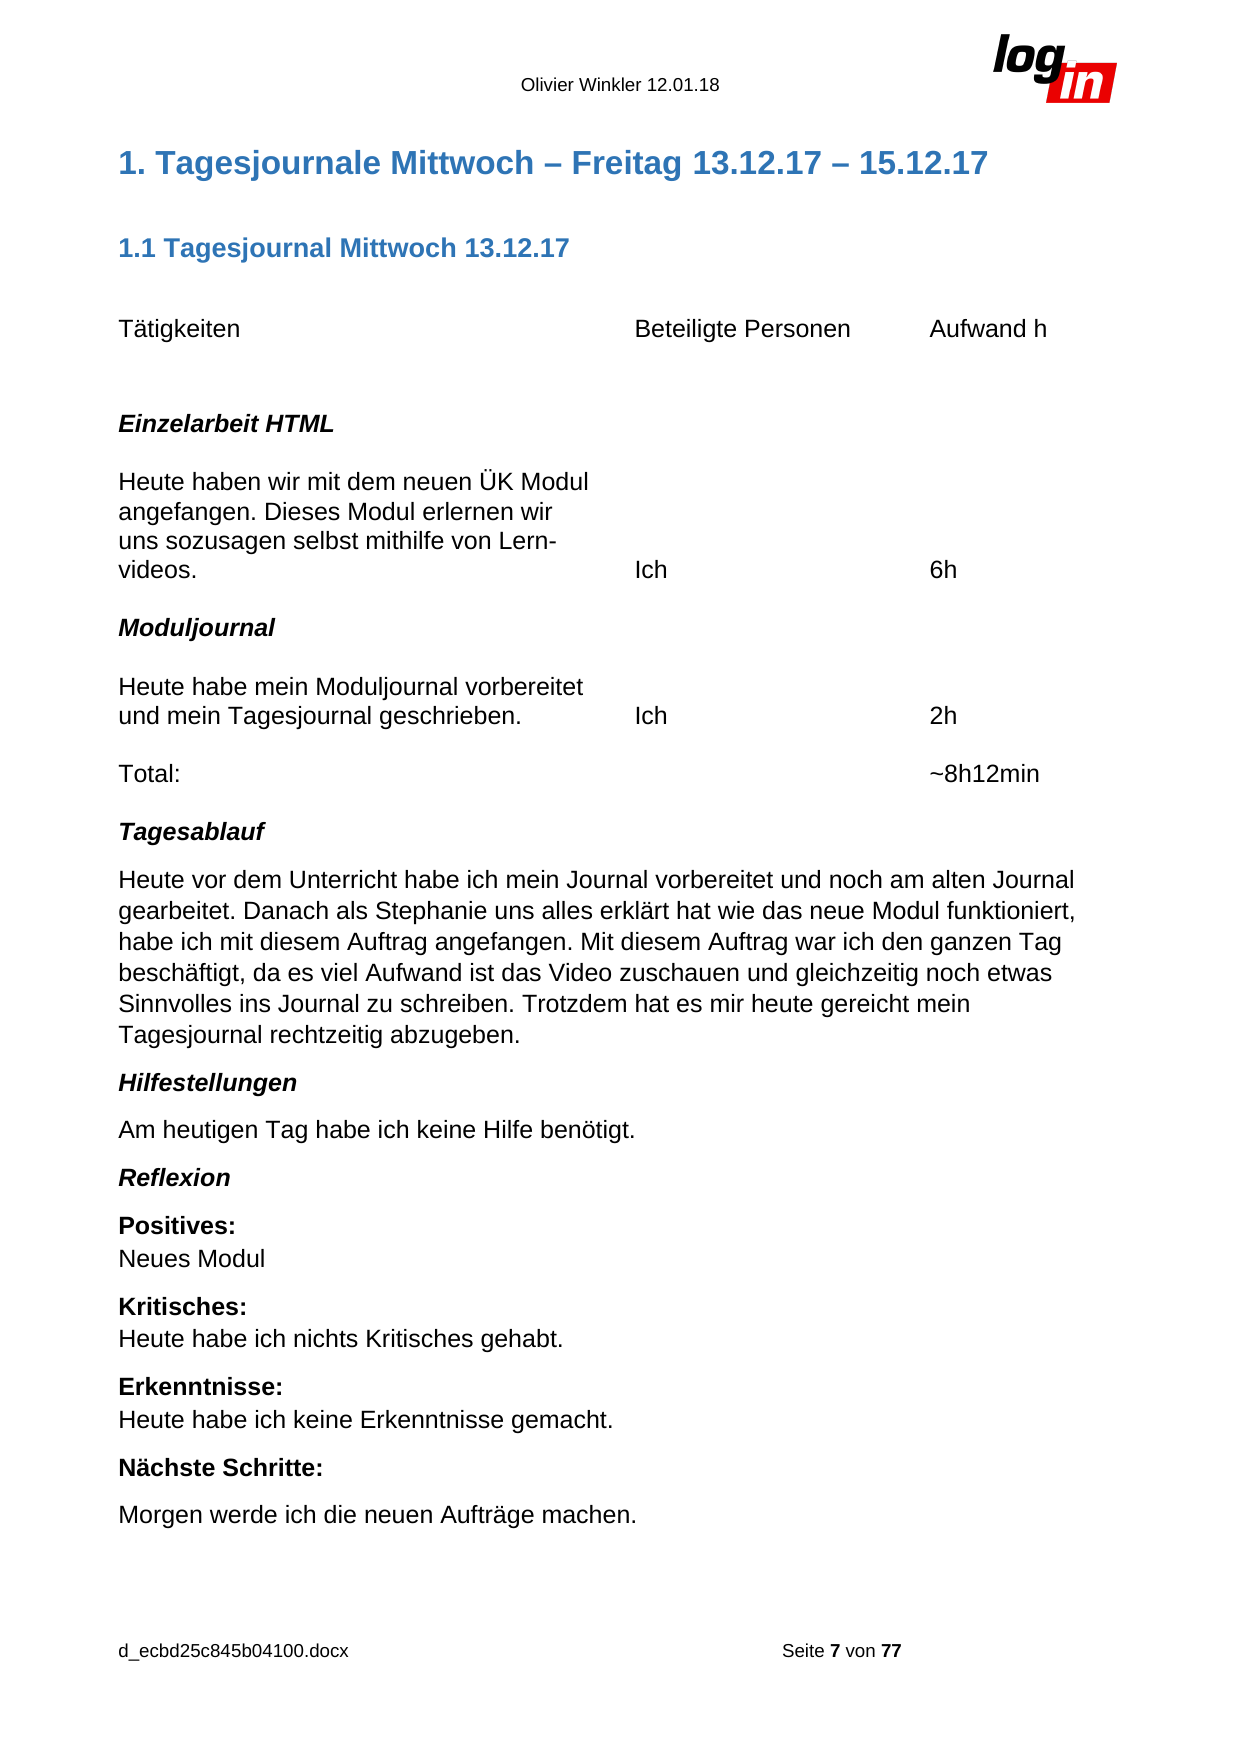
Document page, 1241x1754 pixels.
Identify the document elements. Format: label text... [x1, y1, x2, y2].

list Total: ~8h12min [118, 759, 1122, 788]
list Einzelarbeit HTML [118, 409, 1122, 438]
text Tagesablauf [118, 817, 1122, 846]
text Heute vor dem Unterricht habe ich mein Journal vorbereitet und noch am alten Journal gearbeitet. Danach als Stephanie uns alles erklärt hat wie das neue Modul funktioniert, habe ich mit diesem Auftrag angefangen. Mit diesem Auftrag war ich den ganzen Tag beschäftigt, da es viel Aufwand ist das Video zuschauen und gleichzeitig noch etwas Sinnvolles ins Journal zu schreiben. Trotzdem hat es mir heute gereicht mein Tagesjournal rechtzeitig abzugeben. [118, 865, 1122, 1049]
text Reflexion [118, 1163, 1122, 1192]
picture [993, 34, 1117, 103]
subtitle 1.1 Tagesjournal Mittwoch 13.12.17 [118, 232, 1122, 263]
text Hilfestellungen [118, 1068, 1122, 1096]
list videos. Ich 6h [118, 555, 1122, 584]
text Heute habe ich keine Erkenntnisse gemacht. [118, 1405, 1122, 1434]
list Heute habe mein Moduljournal vorbereitet [118, 672, 1122, 701]
list Heute haben wir mit dem neuen ÜK Modul [118, 467, 1122, 497]
list Moduljournal [118, 613, 1122, 642]
list und mein Tagesjournal geschrieben. Ich 2h [118, 701, 1122, 730]
list uns sozusagen selbst mithilfe von Lern- [118, 526, 1122, 555]
list angefangen. Dieses Modul erlernen wir [118, 497, 1122, 526]
text Erkenntnisse: [118, 1372, 1122, 1401]
text Neues Modul [118, 1244, 1122, 1272]
text Nächste Schritte: [118, 1453, 1122, 1481]
text Positives: [118, 1211, 1122, 1239]
text Morgen werde ich die neuen Aufträge machen. [118, 1500, 1122, 1529]
subtitle 1. Tagesjournale Mittwoch – Freitag 13.12.17 – 15.12.17 [118, 143, 1122, 182]
text Kritisches: [118, 1291, 1122, 1320]
text Heute habe ich nichts Kritisches gehabt. [118, 1324, 1122, 1353]
text Tätigkeiten Beteiligte Personen Aufwand h [118, 314, 1122, 342]
text Am heutigen Tag habe ich keine Hilfe benötigt. [118, 1115, 1122, 1144]
